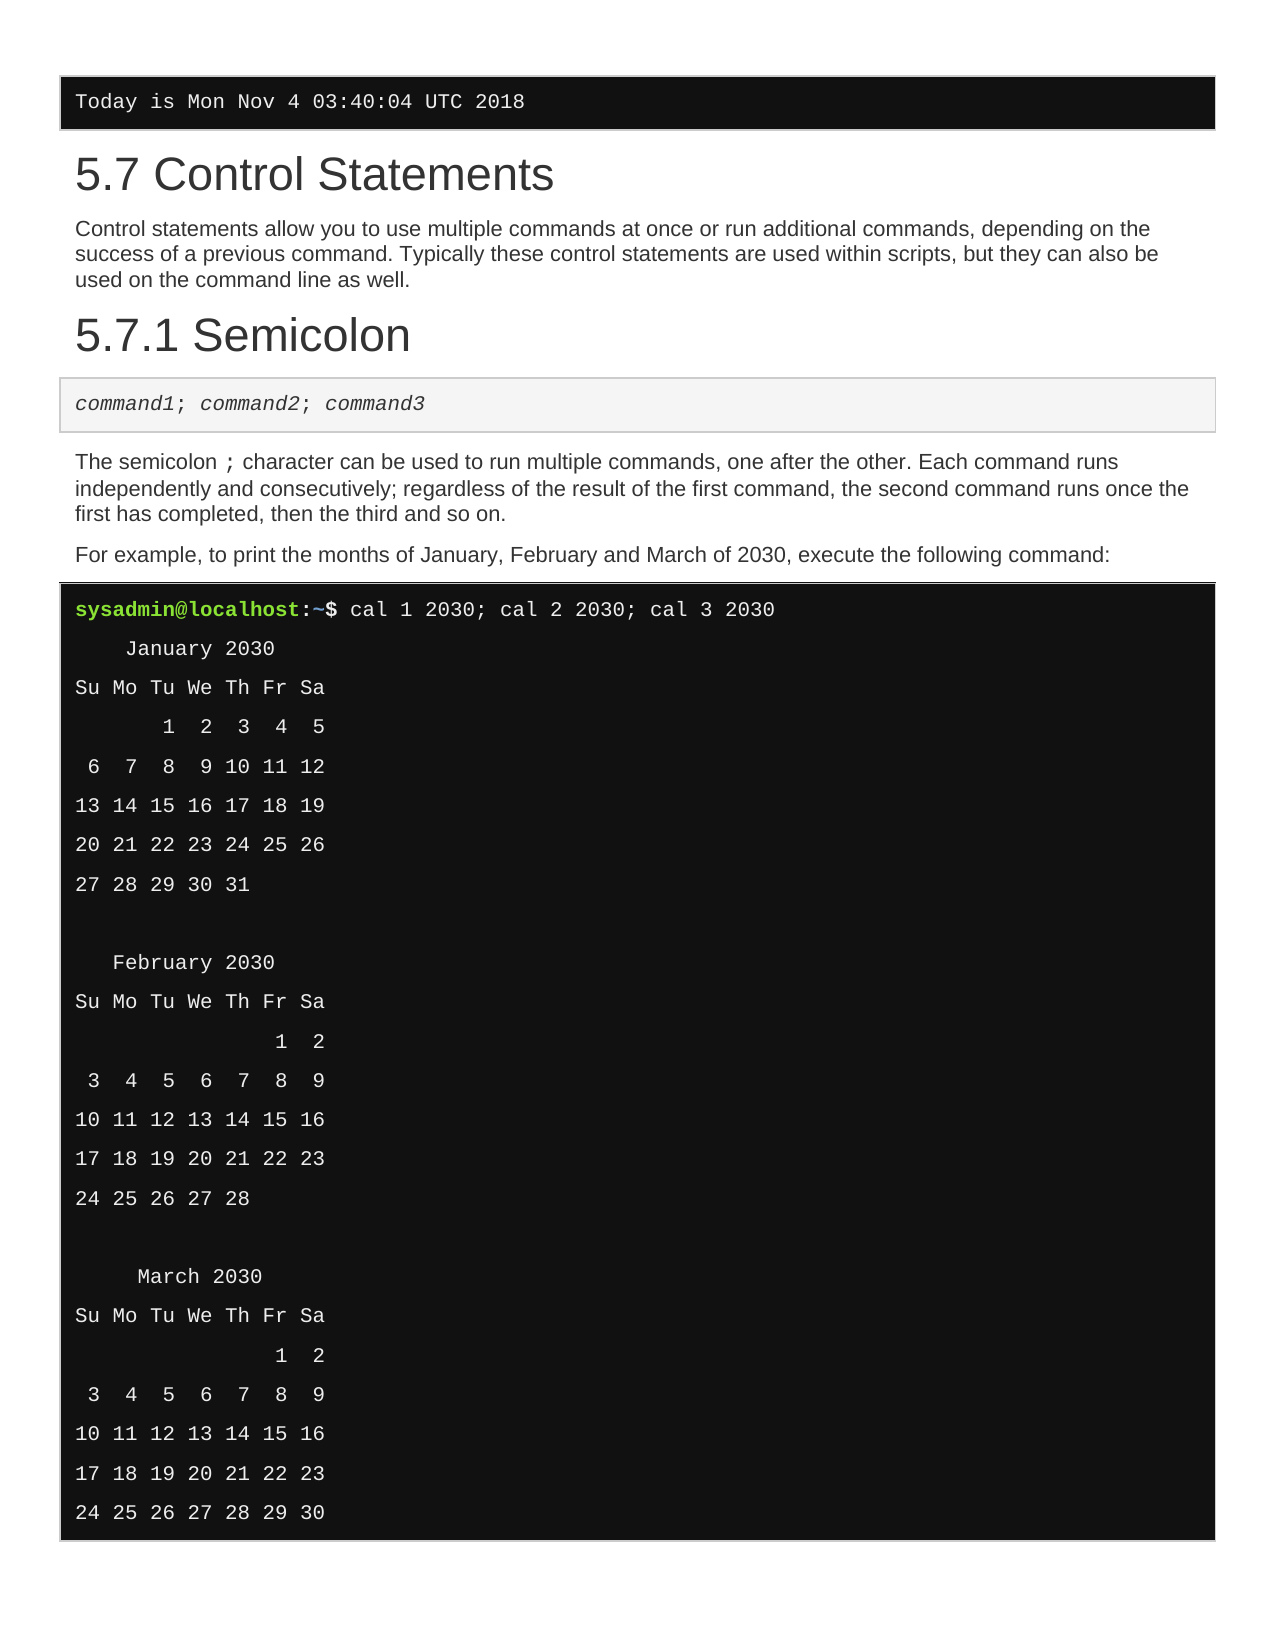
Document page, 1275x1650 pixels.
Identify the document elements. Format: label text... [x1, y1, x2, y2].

text March 2030 [61, 1250, 1215, 1289]
subtitle 5.7 Control Statements [75, 147, 1200, 201]
text 17 18 19 20 21 22 23 [61, 1446, 1215, 1486]
text 3 4 5 6 7 8 9 [61, 1054, 1215, 1093]
text 1 2 [61, 1329, 1215, 1368]
text 24 25 26 27 28 [61, 1172, 1215, 1211]
text 3 4 5 6 7 8 9 [61, 1368, 1215, 1407]
text sysadmin@localhost:~$ cal 1 2030; cal 2 2030; cal 3 2030 [61, 584, 1215, 622]
text 10 11 12 13 14 15 16 [61, 1407, 1215, 1446]
text Today is Mon Nov 4 03:40:04 UTC 2018 [61, 77, 1215, 129]
text 24 25 26 27 28 29 30 [61, 1486, 1215, 1540]
text 6 7 8 9 10 11 12 [61, 739, 1215, 779]
text 1 2 3 4 5 [61, 700, 1215, 739]
text 10 11 12 13 14 15 16 [61, 1093, 1215, 1132]
text 13 14 15 16 17 18 19 [61, 779, 1215, 818]
text 17 18 19 20 21 22 23 [61, 1132, 1215, 1172]
text January 2030 [61, 622, 1215, 661]
text Control statements allow you to use multiple commands at once or run additional commands, depending on the success of a previous command. Typically these control statements are used within scripts, but they can also be used on the command line as well. [75, 216, 1200, 292]
text The semicolon ; character can be used to run multiple commands, one after the other. Each command runs independently and consecutively; regardless of the result of the first command, the second command runs once the first has completed, then the third and so on. [75, 448, 1200, 526]
text 1 2 [61, 1014, 1215, 1054]
text Su Mo Tu We Th Fr Sa [61, 975, 1215, 1014]
text February 2030 [61, 936, 1215, 975]
subtitle 5.7.1 Semicolon [75, 307, 1200, 361]
text command1; command2; command3 [61, 379, 1215, 431]
text For example, to print the months of January, February and March of 2030, execute the following command: [75, 542, 1200, 567]
text Su Mo Tu We Th Fr Sa [61, 661, 1215, 700]
text 27 28 29 30 31 [61, 857, 1215, 897]
text Su Mo Tu We Th Fr Sa [61, 1289, 1215, 1329]
text 20 21 22 23 24 25 26 [61, 818, 1215, 857]
